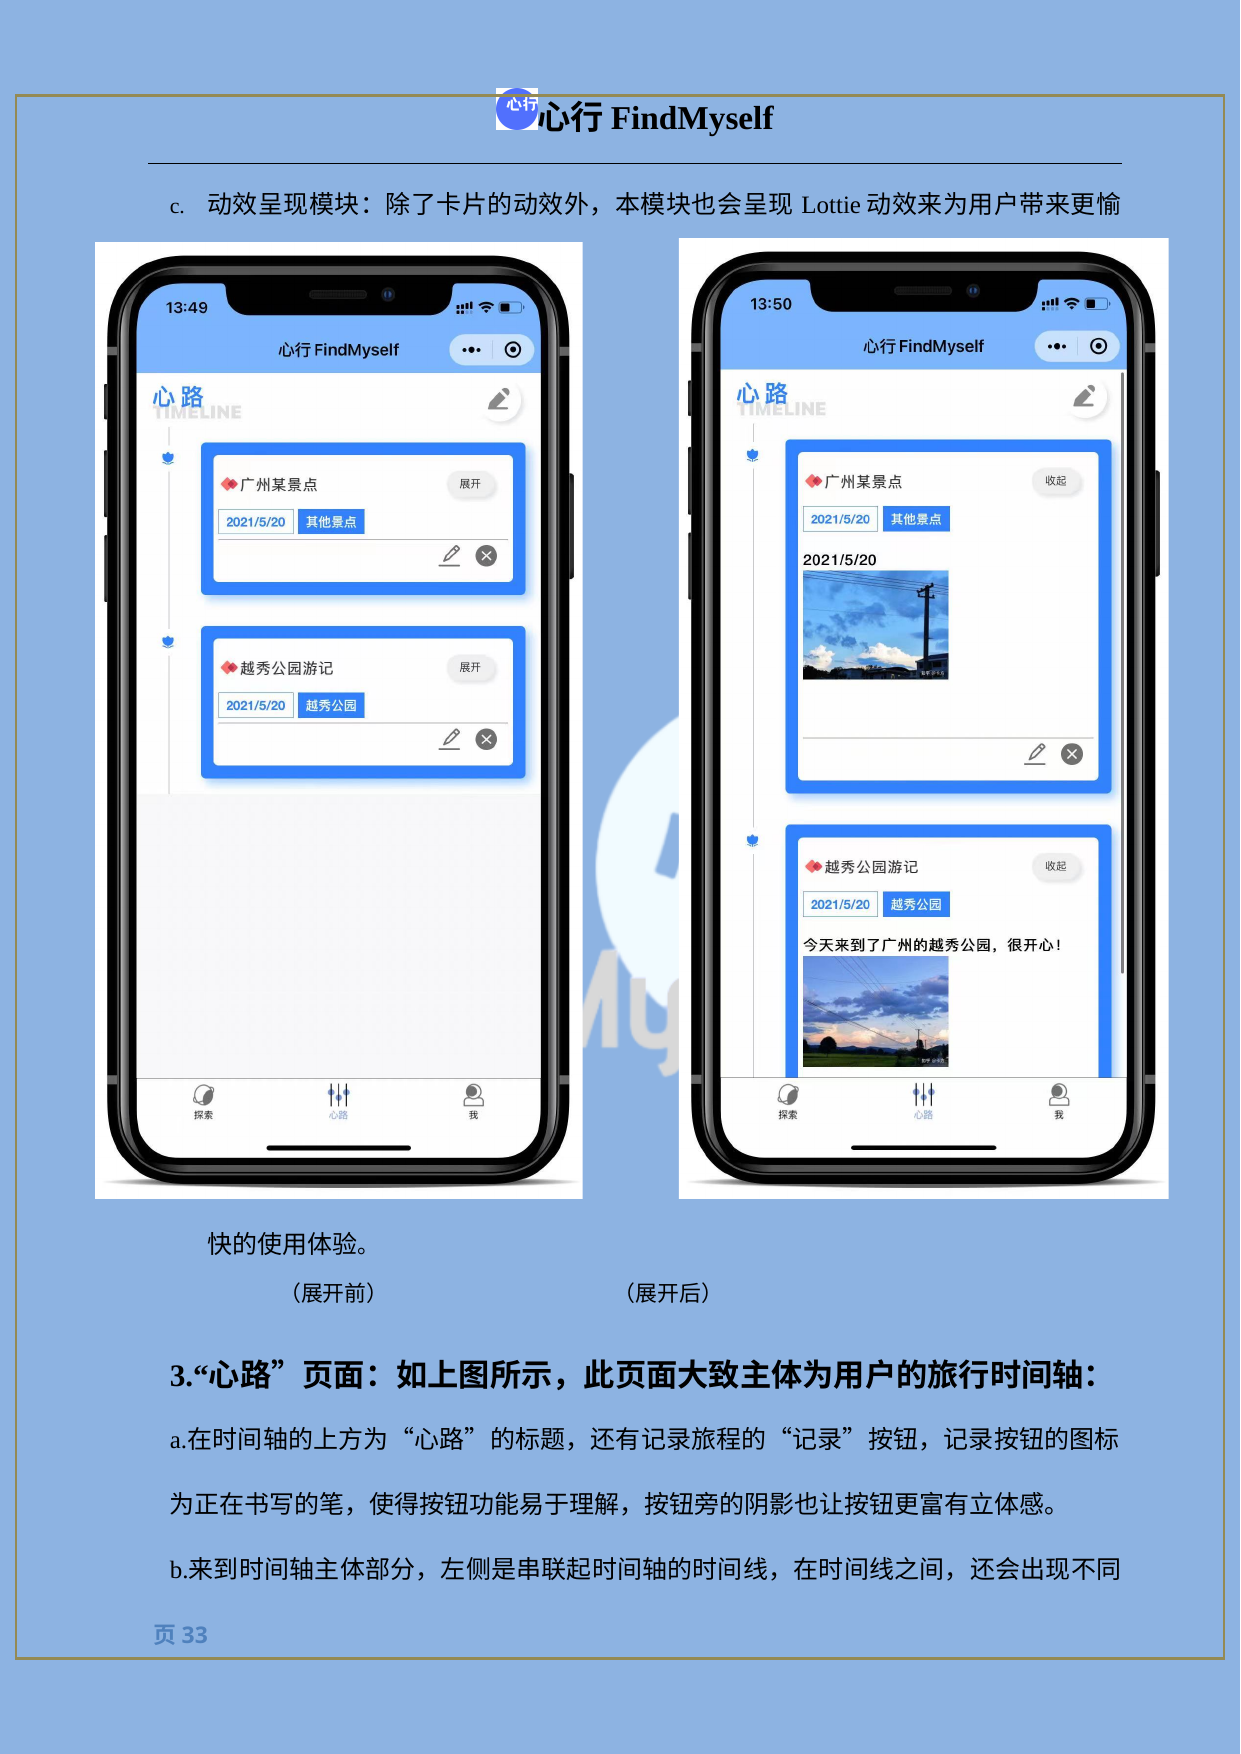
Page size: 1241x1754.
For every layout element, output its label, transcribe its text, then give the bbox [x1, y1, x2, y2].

list 3.“心路”页面：如上图所示，此页面大致主体为用户的旅行时间轴： [169, 1340, 1122, 1405]
picture [496, 88, 538, 94]
picture [678, 238, 1169, 1199]
list a.在时间轴的上方为“心路”的标题，还有记录旅程的“记录”按钮，记录按钮的图标为正在书写的笔，使得按钮功能易于理解，按钮旁的阴影也让按钮更富有立体感。 [169, 1405, 1122, 1535]
picture [95, 242, 583, 1199]
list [169, 1535, 1122, 1600]
picture [496, 97, 538, 130]
list （展开前） （展开后） [169, 1275, 1122, 1308]
